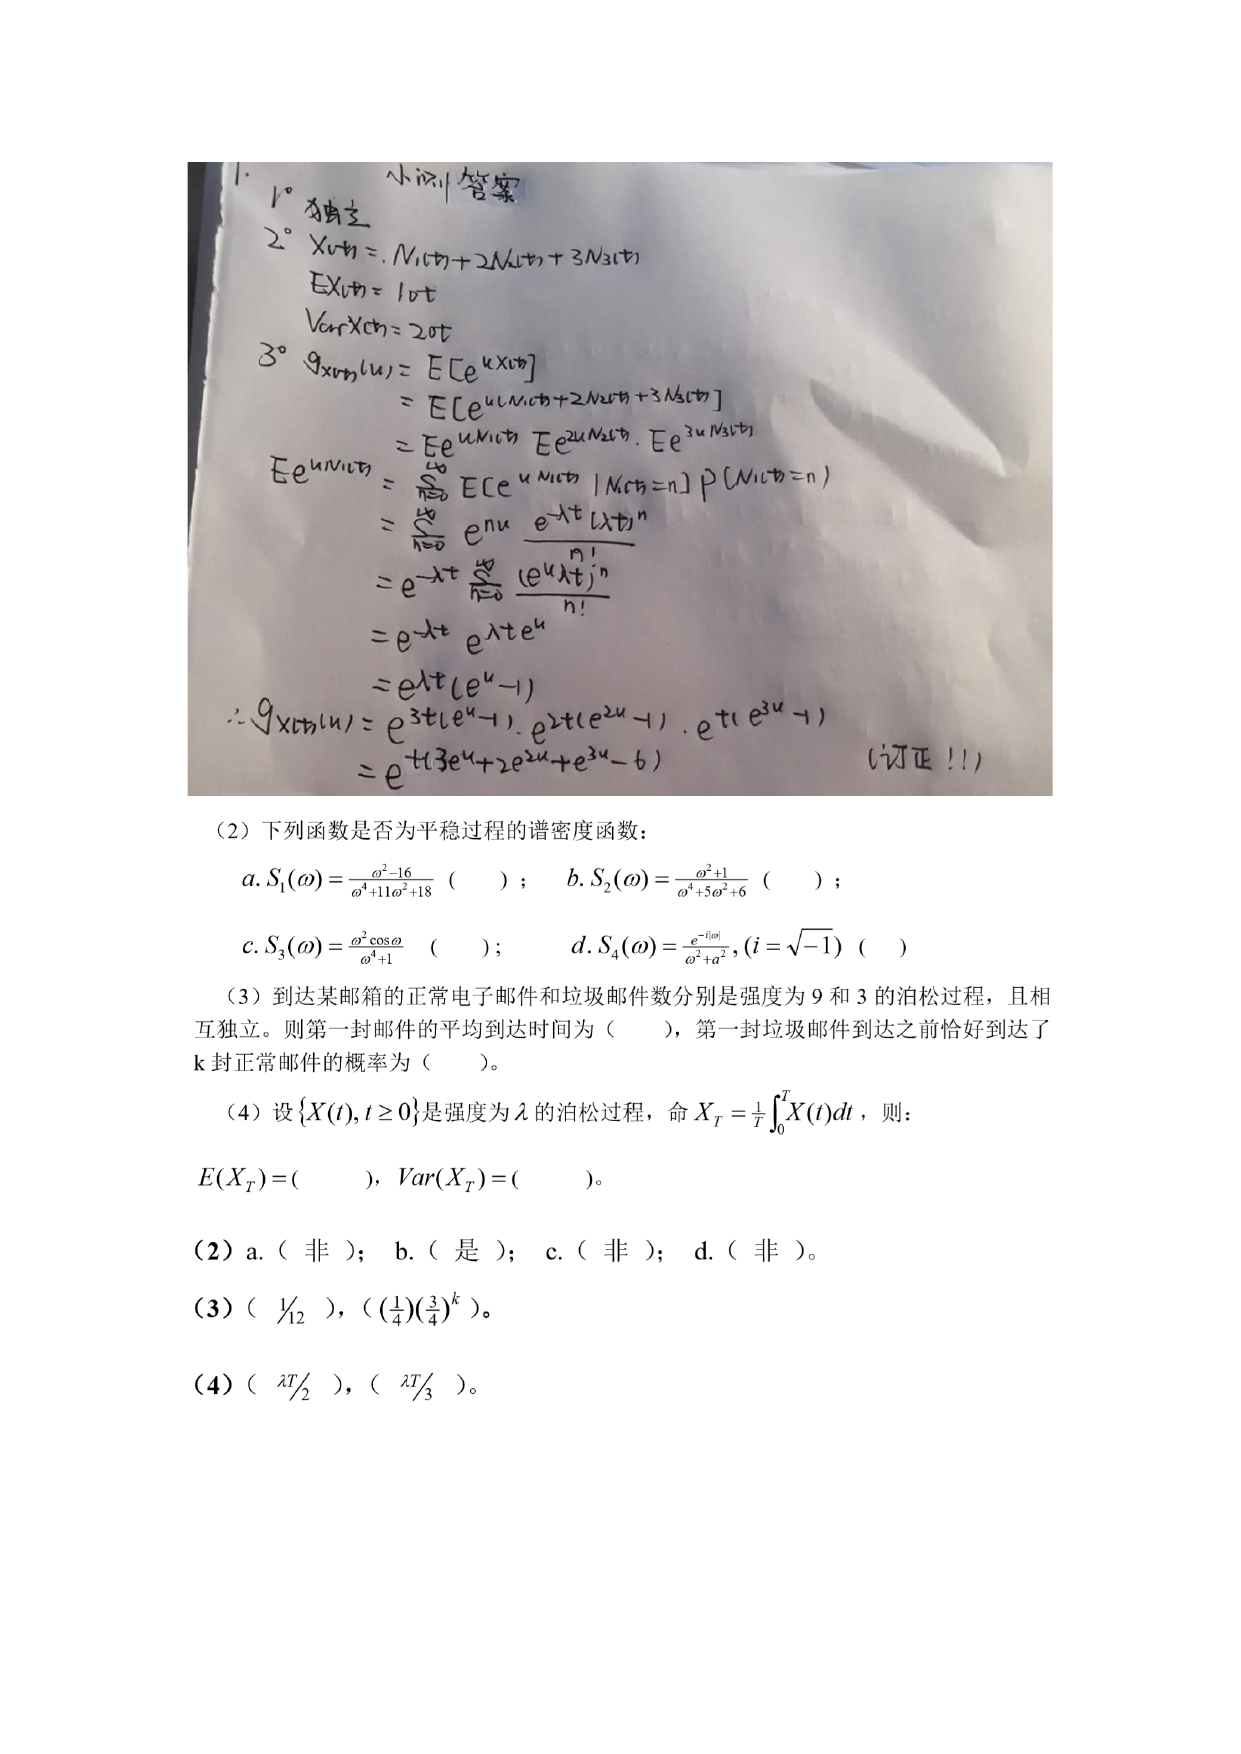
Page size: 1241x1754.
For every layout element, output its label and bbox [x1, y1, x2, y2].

picture [187, 162, 1053, 796]
picture [187, 812, 1053, 1204]
picture [187, 1234, 832, 1412]
